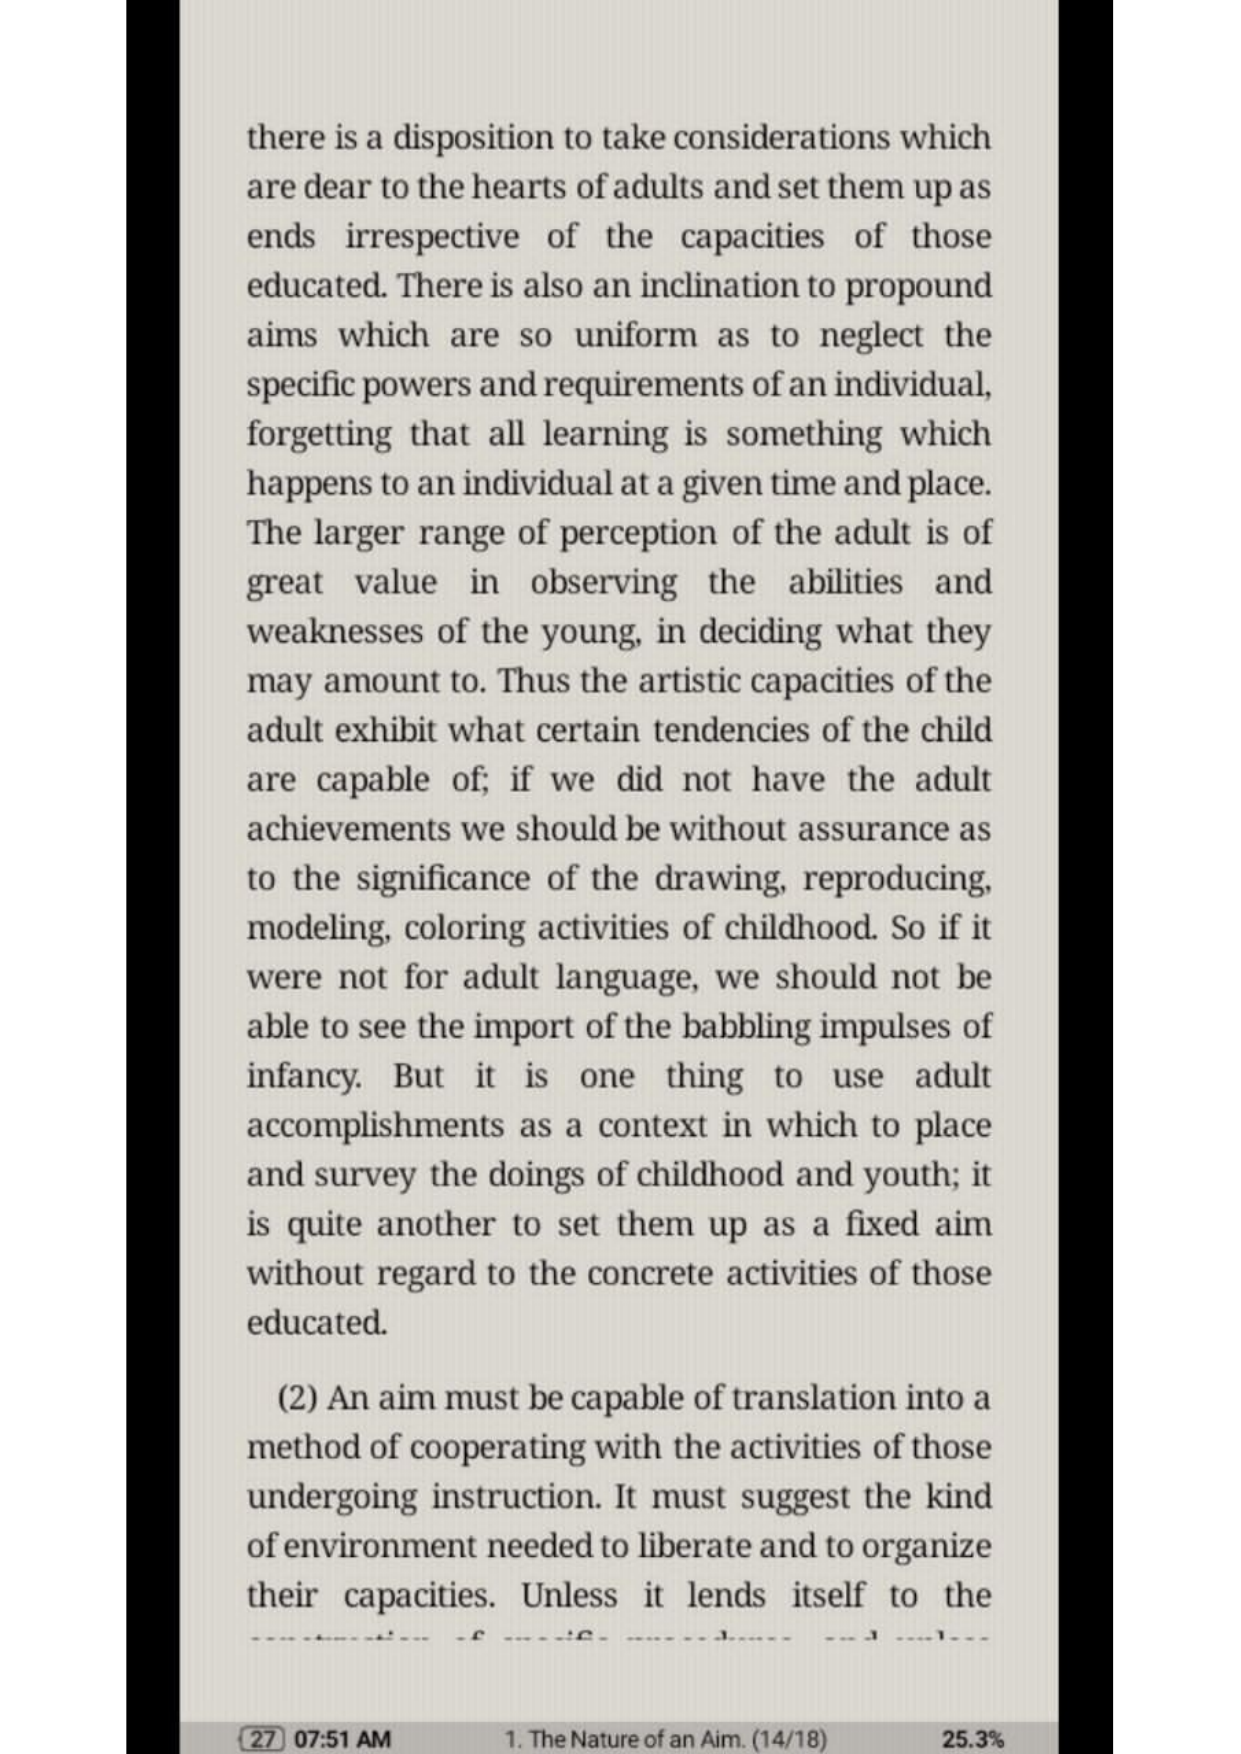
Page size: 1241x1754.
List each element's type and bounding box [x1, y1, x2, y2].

picture [126, 0, 1114, 1754]
